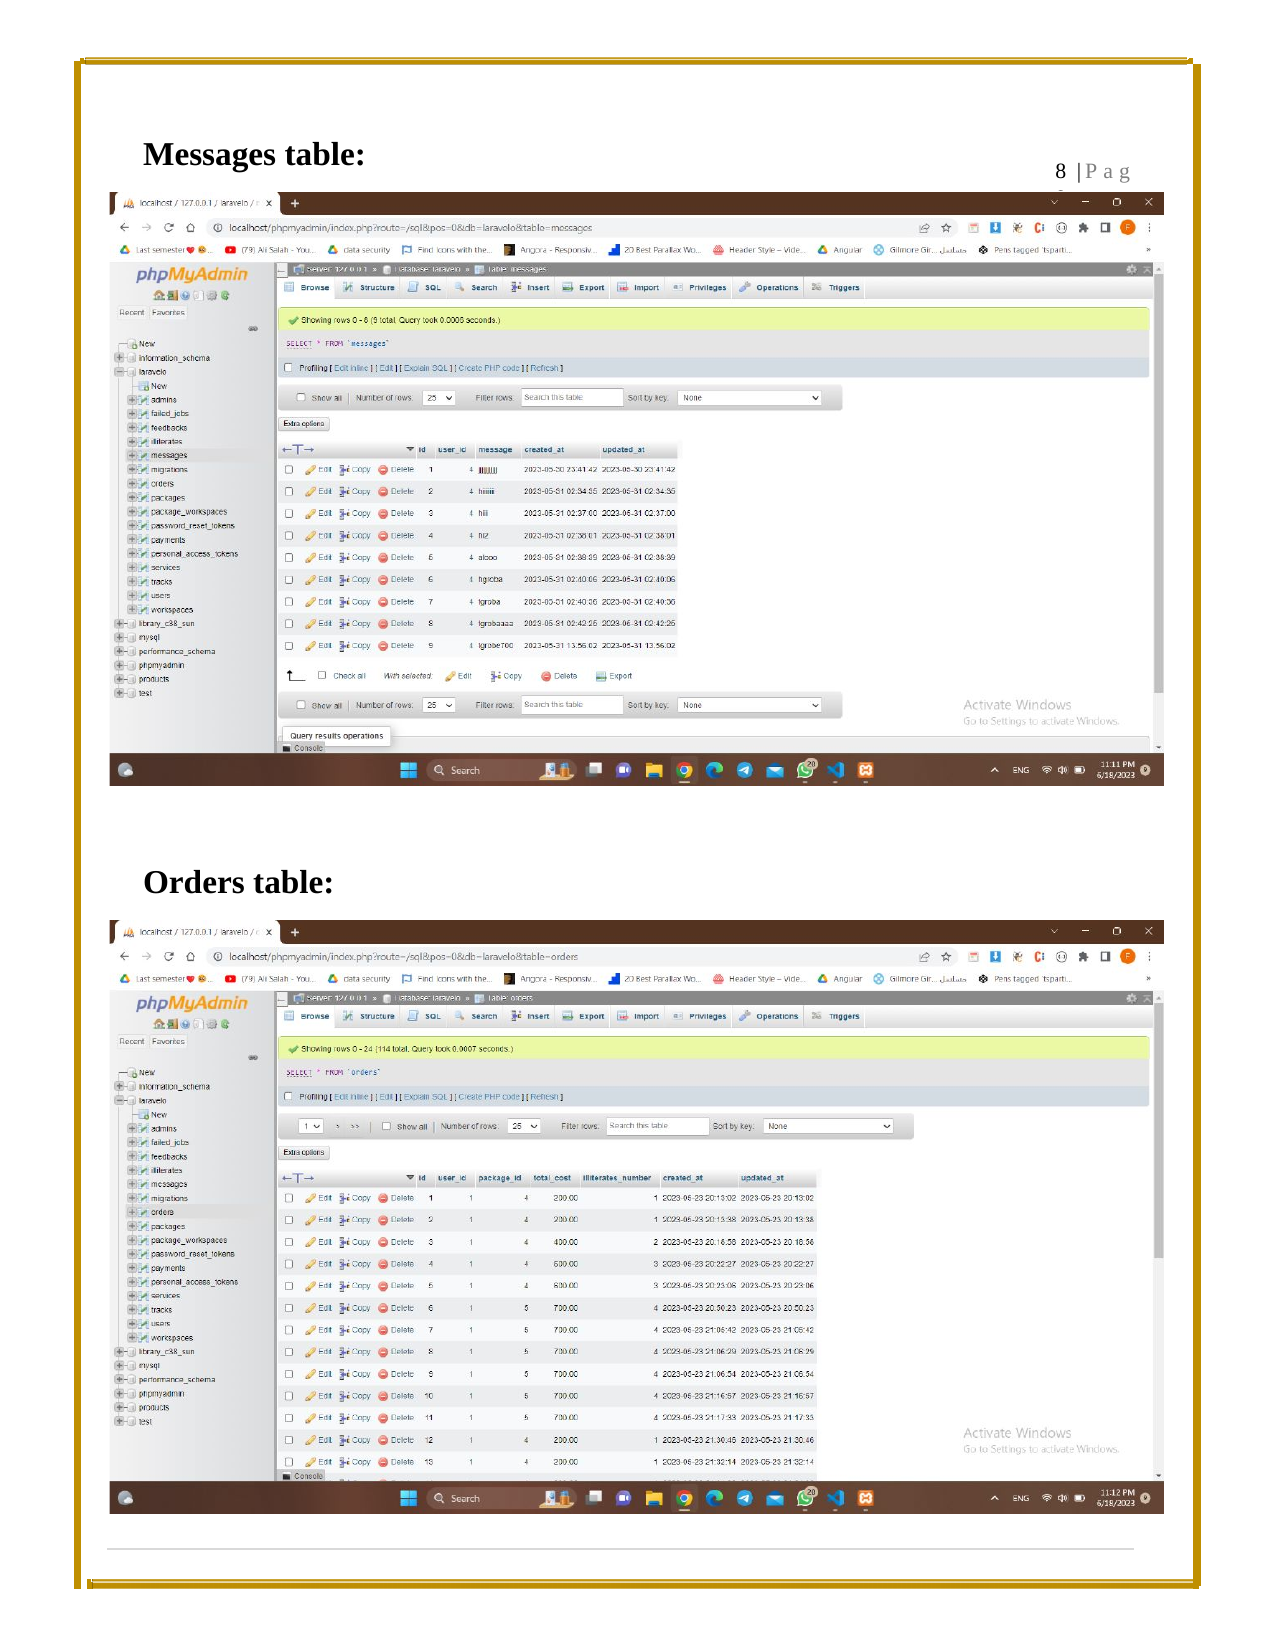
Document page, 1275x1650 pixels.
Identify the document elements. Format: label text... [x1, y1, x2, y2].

text Orders table: [109, 862, 1164, 901]
picture [85, 57, 1187, 65]
picture [109, 920, 1164, 1514]
picture [92, 1578, 1193, 1589]
picture [109, 192, 1164, 786]
text Messages table: [109, 134, 1164, 172]
